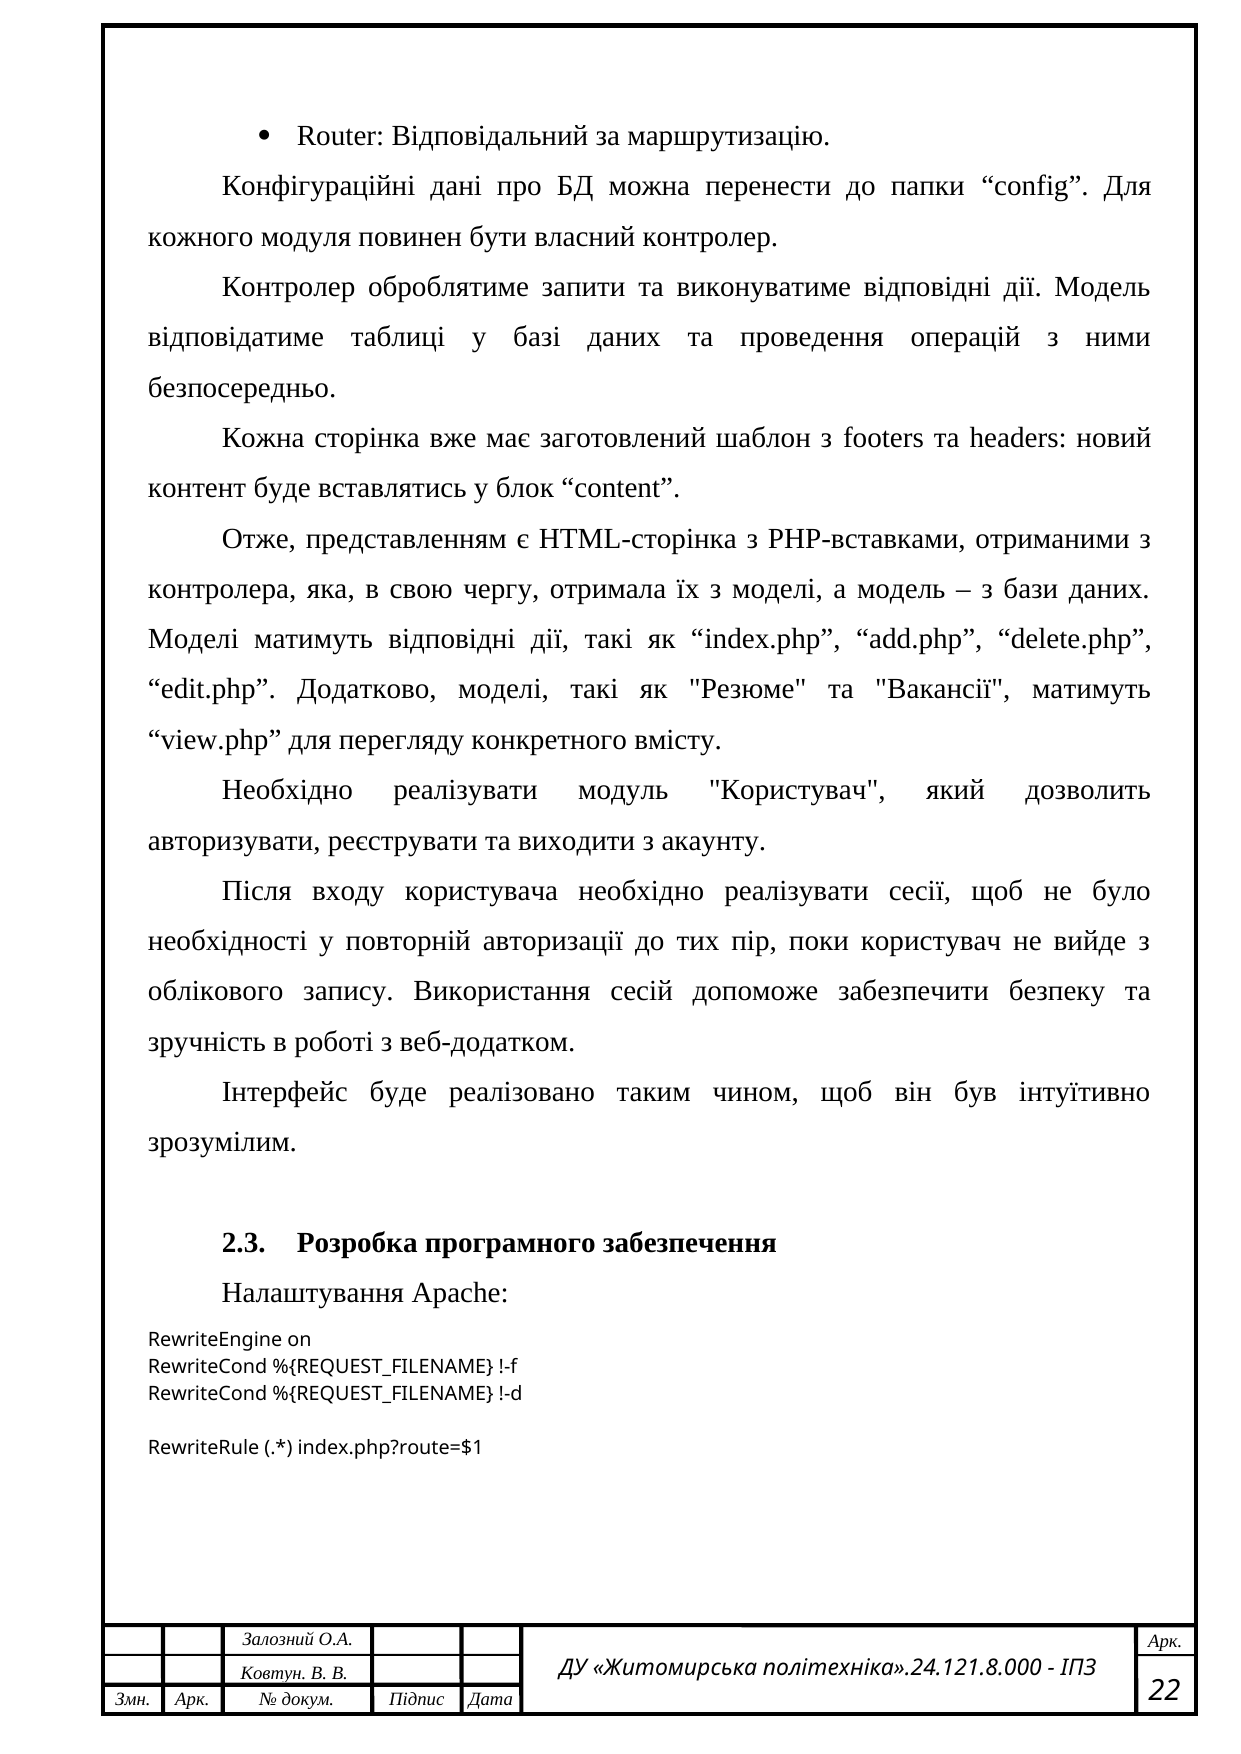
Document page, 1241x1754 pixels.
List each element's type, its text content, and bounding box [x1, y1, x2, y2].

text Конфігураційні дані про БД можна перенести до папки “config”. Для кожного модуля повинен бути власний контролер. [148, 168, 1152, 252]
text RewriteEngine on RewriteCond %{REQUEST_FILENAME} !-f RewriteCond %{REQUEST_FILENAME} !-d RewriteRule (.*) index.php?route=$1 [148, 1326, 1152, 1461]
text Необхідно реалізувати модуль "Користувач", який дозволить авторизувати, реєструвати та виходити з акаунту. [148, 772, 1152, 856]
list Router: Відповідальний за маршрутизацію. [259, 118, 1152, 152]
list Розробка програмного забезпечення [222, 1225, 1152, 1259]
text Кожна сторінка вже має заготовлений шаблон з footers та headers: новий контент буде вставлятись у блок “content”. [148, 420, 1152, 504]
text Інтерфейс буде реалізовано таким чином, щоб він був інтуїтивно зрозумілим. [148, 1074, 1152, 1158]
text Отже, представленням є HTML-сторінка з PHP-вставками, отриманими з контролера, яка, в свою чергу, отримала їх з моделі, а модель – з бази даних. Моделі матимуть відповідні дії, такі як “index.php”, “add.php”, “delete.php”, “edit.php”. Додатково, моделі, такі як "Резюме" та "Вакансії", матимуть “view.php” для перегляду конкретного вмісту. [148, 521, 1152, 756]
text Контролер оброблятиме запити та виконуватиме відповідні дії. Модель відповідатиме таблиці у базі даних та проведення операцій з ними безпосередньо. [148, 269, 1152, 403]
text Після входу користувача необхідно реалізувати сесії, щоб не було необхідності у повторній авторизації до тих пір, поки користувач не вийде з облікового запису. Використання сесій допоможе забезпечити безпеку та зручність в роботі з веб-додатком. [148, 873, 1152, 1057]
text Налаштування Apache: [148, 1275, 1152, 1309]
